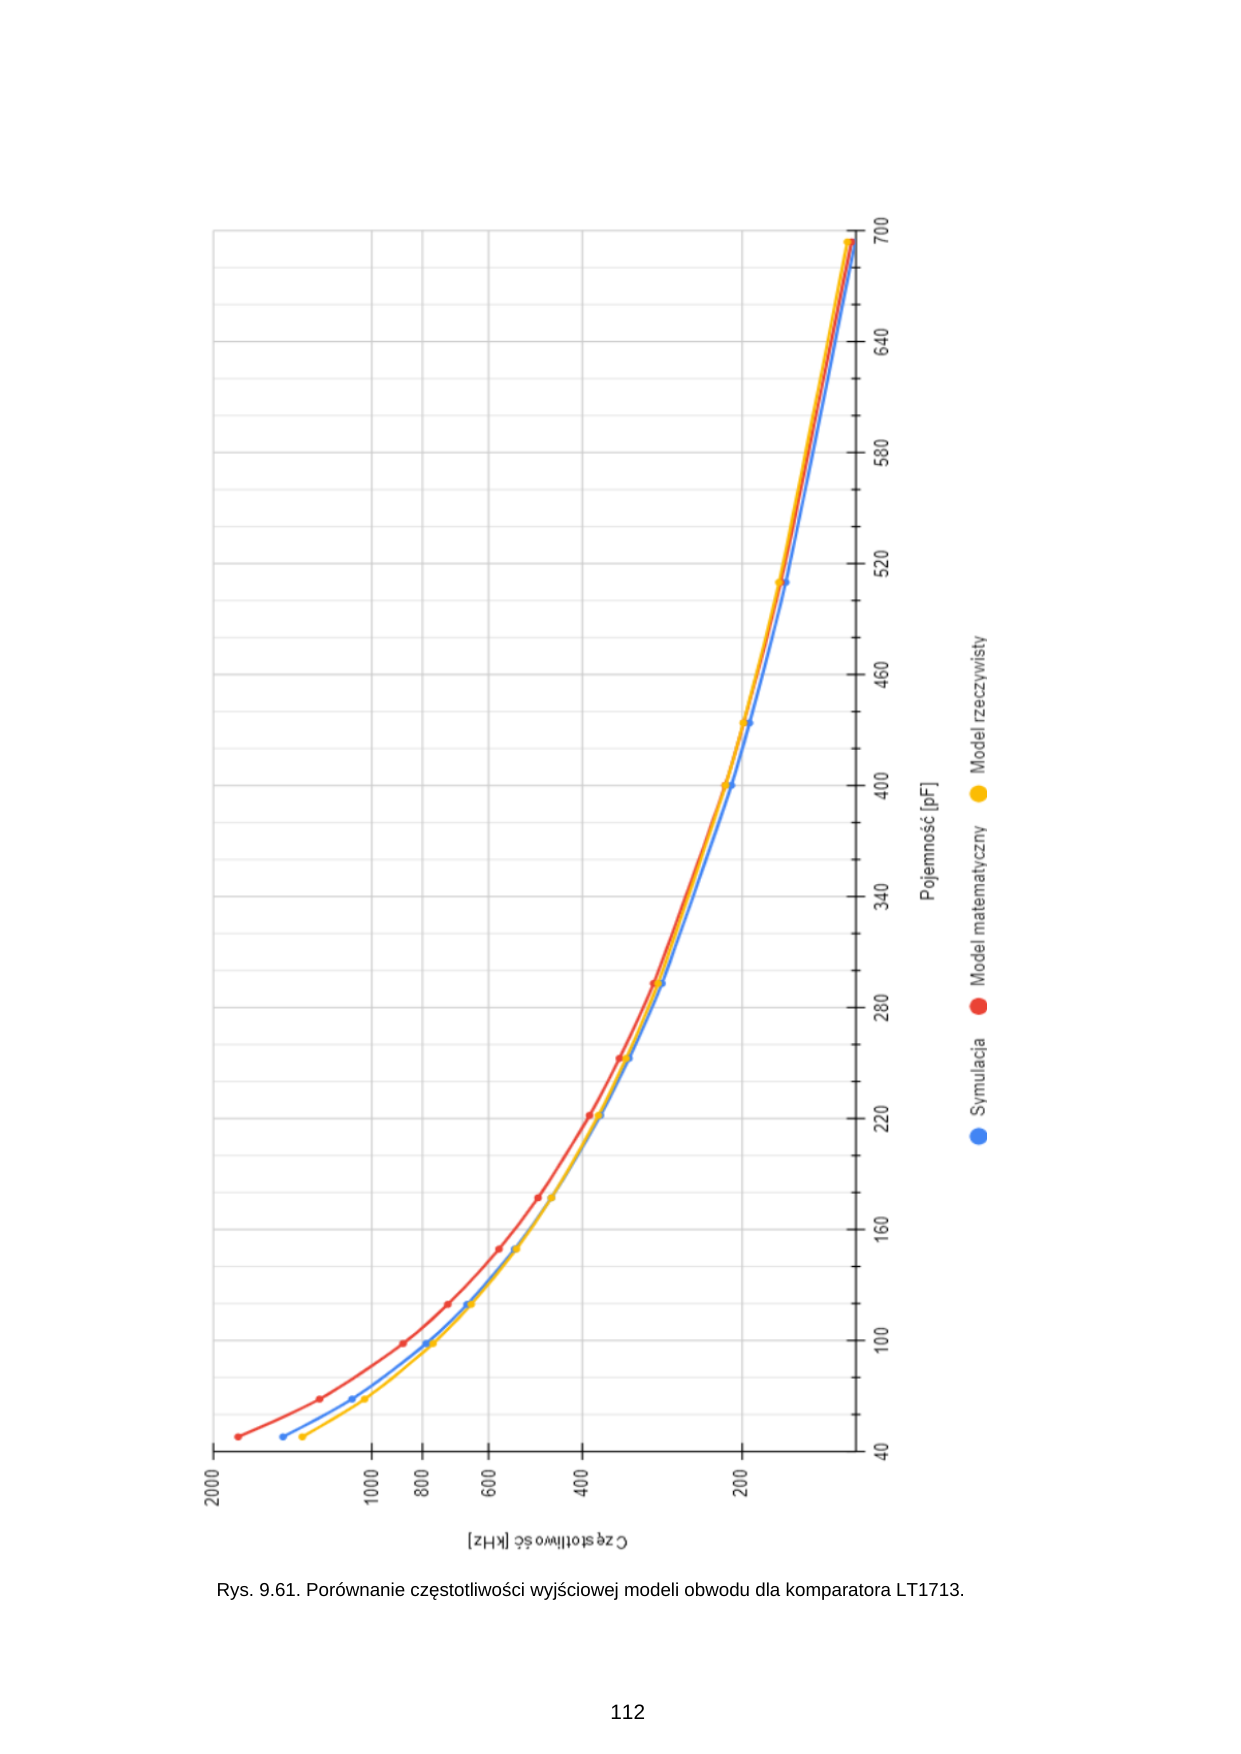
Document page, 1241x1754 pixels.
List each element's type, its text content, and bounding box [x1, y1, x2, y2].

picture [194, 213, 987, 1553]
